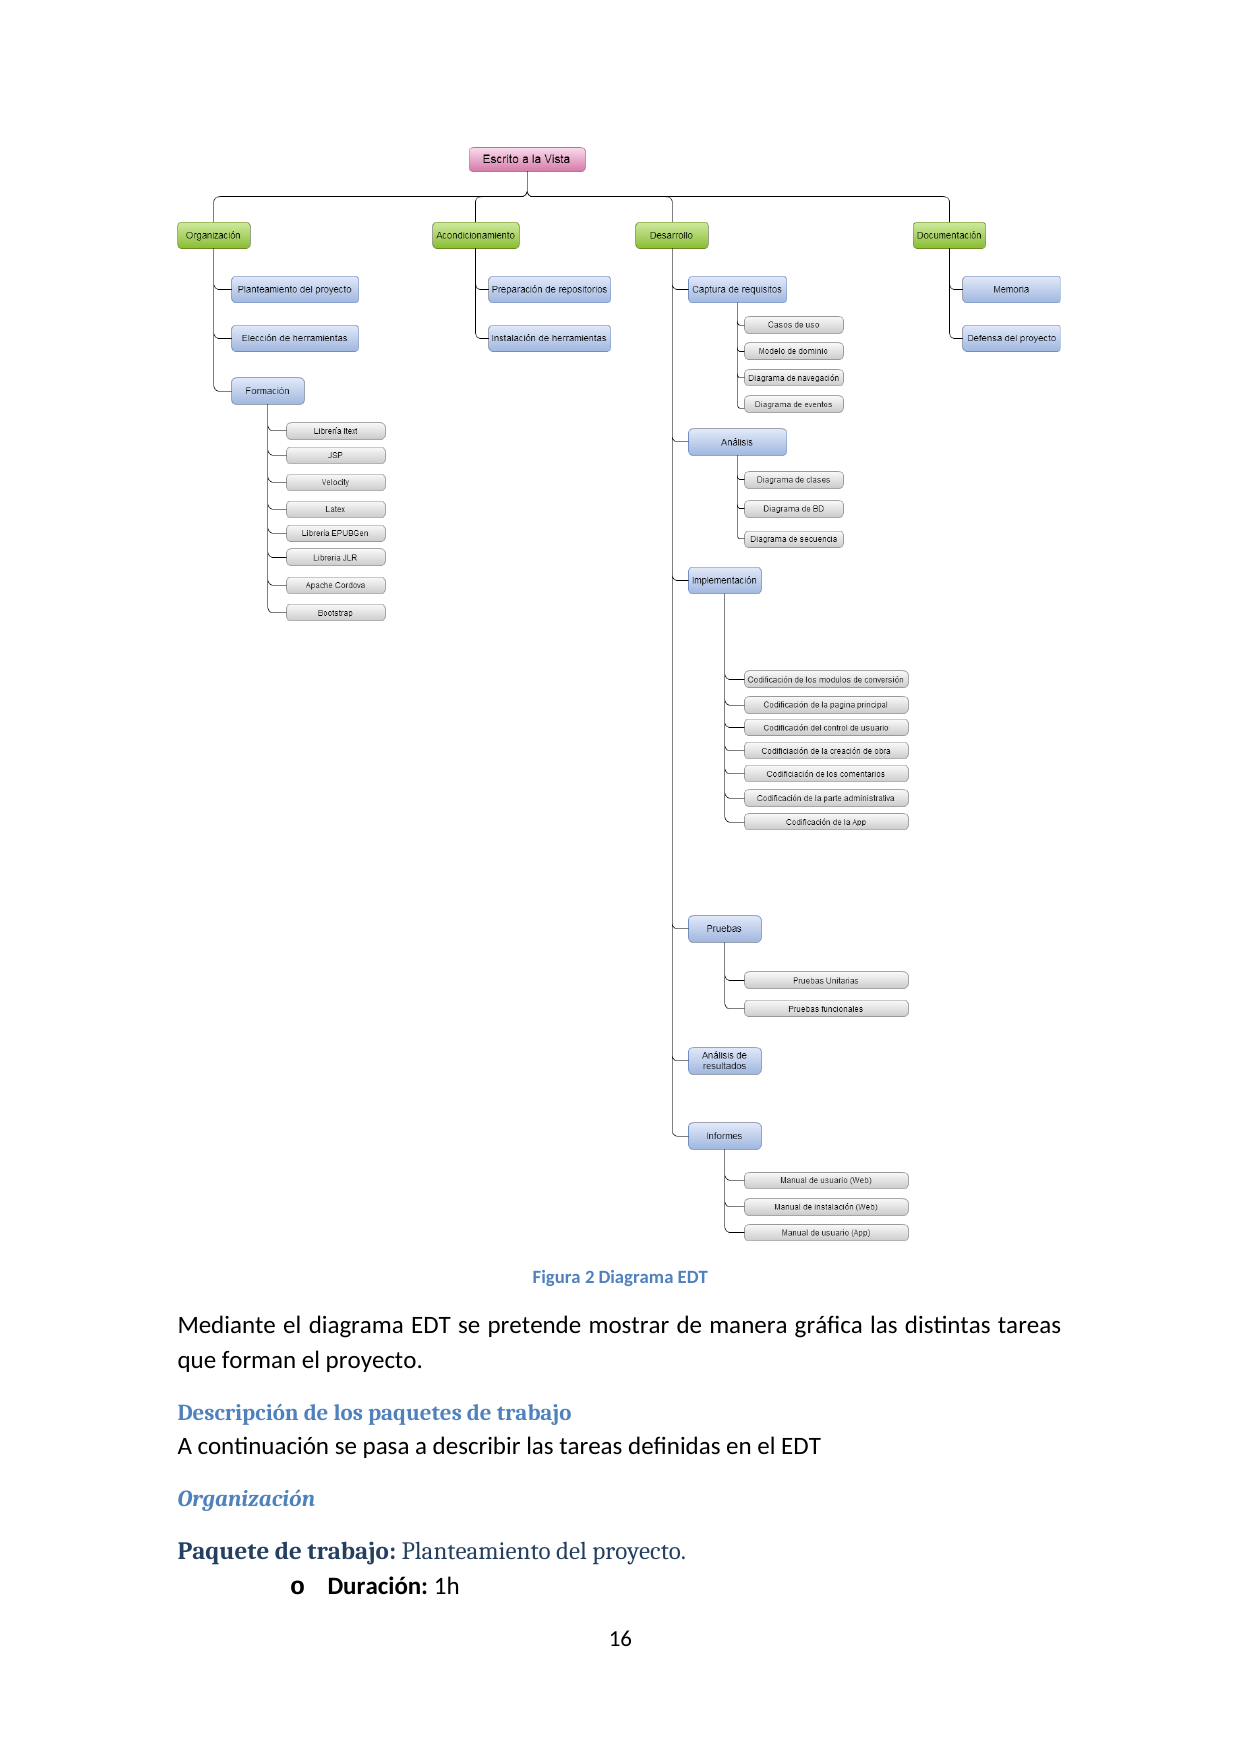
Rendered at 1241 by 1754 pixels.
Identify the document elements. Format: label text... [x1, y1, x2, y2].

subtitle Descripción de los paquetes de trabajo [177, 1400, 1063, 1426]
text A continuación se pasa a describir las tareas definidas en el EDT [177, 1430, 1063, 1461]
subtitle Paquete de trabajo: Planteamiento del proyecto. [177, 1537, 1063, 1566]
list Duración: 1h [290, 1570, 1063, 1602]
subtitle Organización [177, 1486, 1063, 1512]
text Mediante el diagrama EDT se pretende mostrar de manera gráfica las distintas tareas que forman el proyecto. [177, 1309, 1063, 1375]
picture [177, 147, 1061, 1241]
